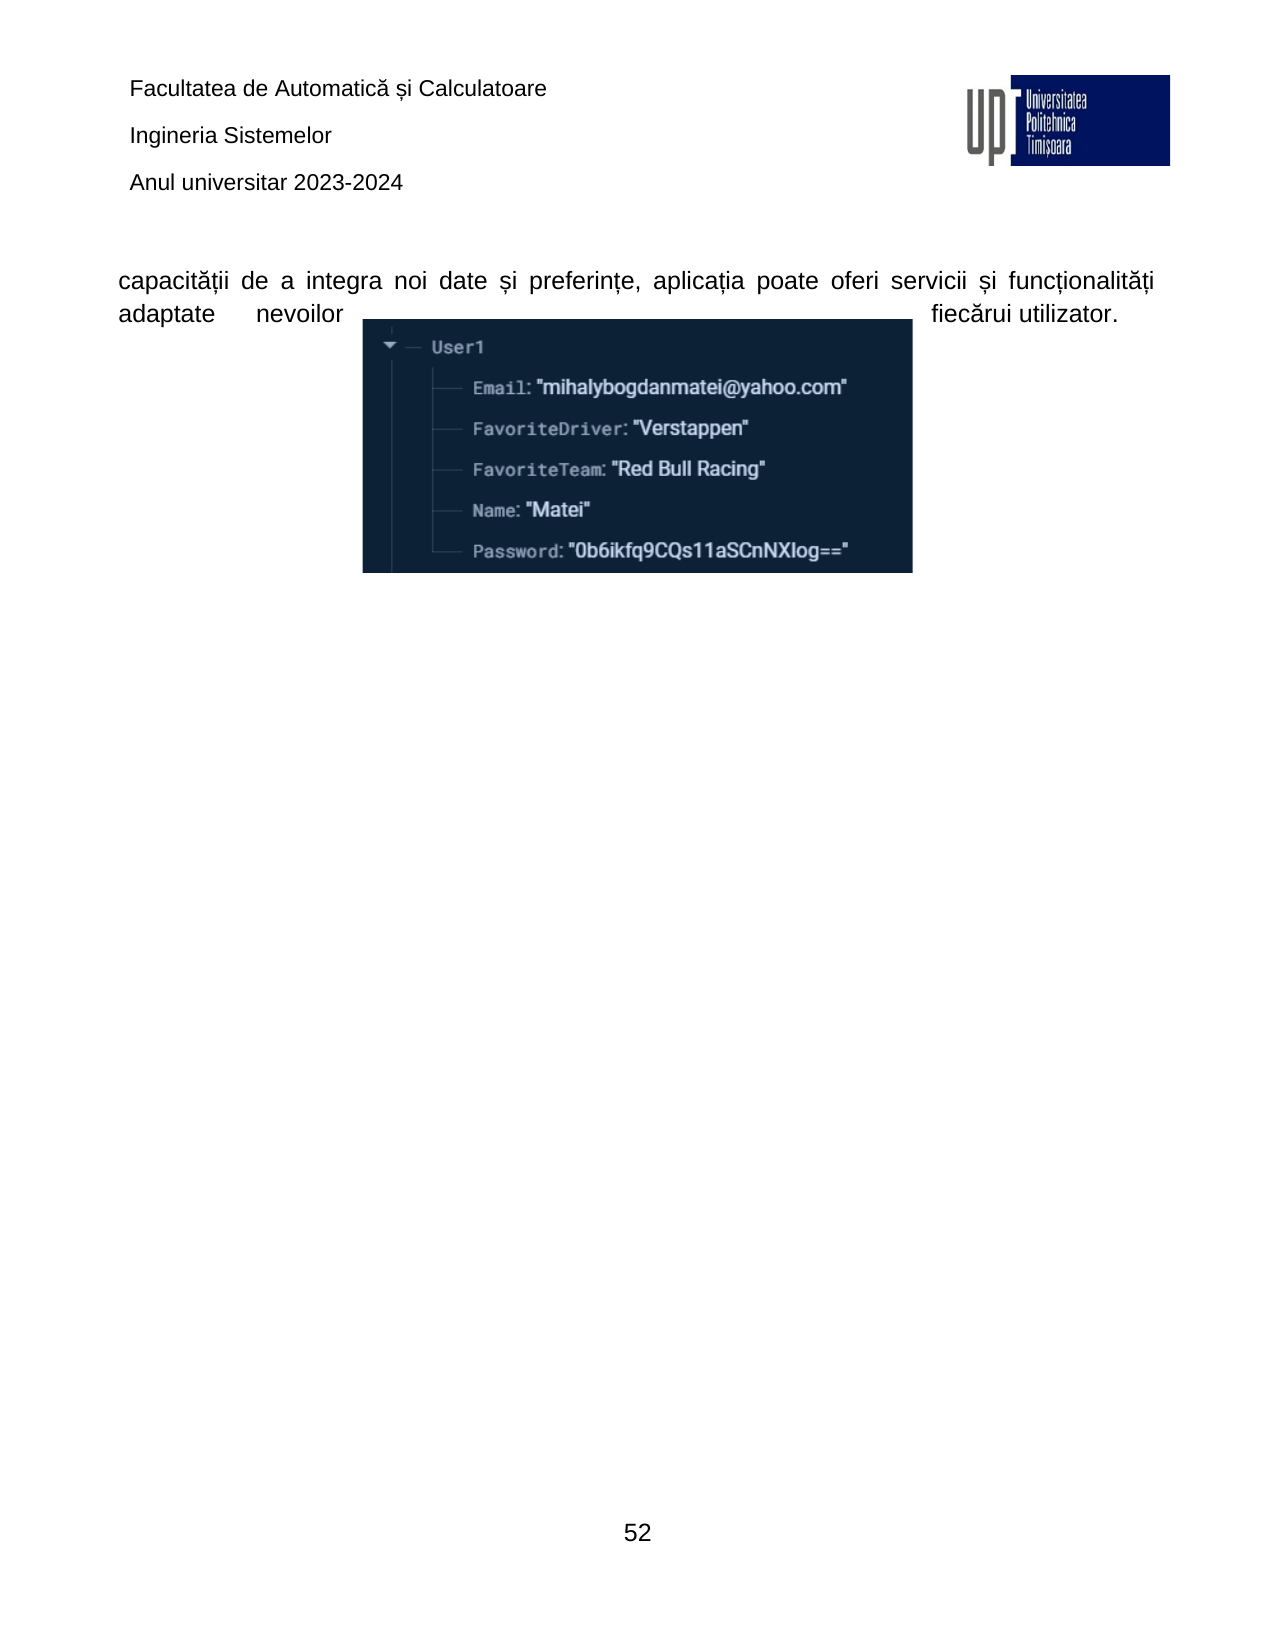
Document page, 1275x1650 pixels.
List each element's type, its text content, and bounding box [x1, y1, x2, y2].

picture [362, 319, 913, 573]
picture [967, 75, 1171, 166]
